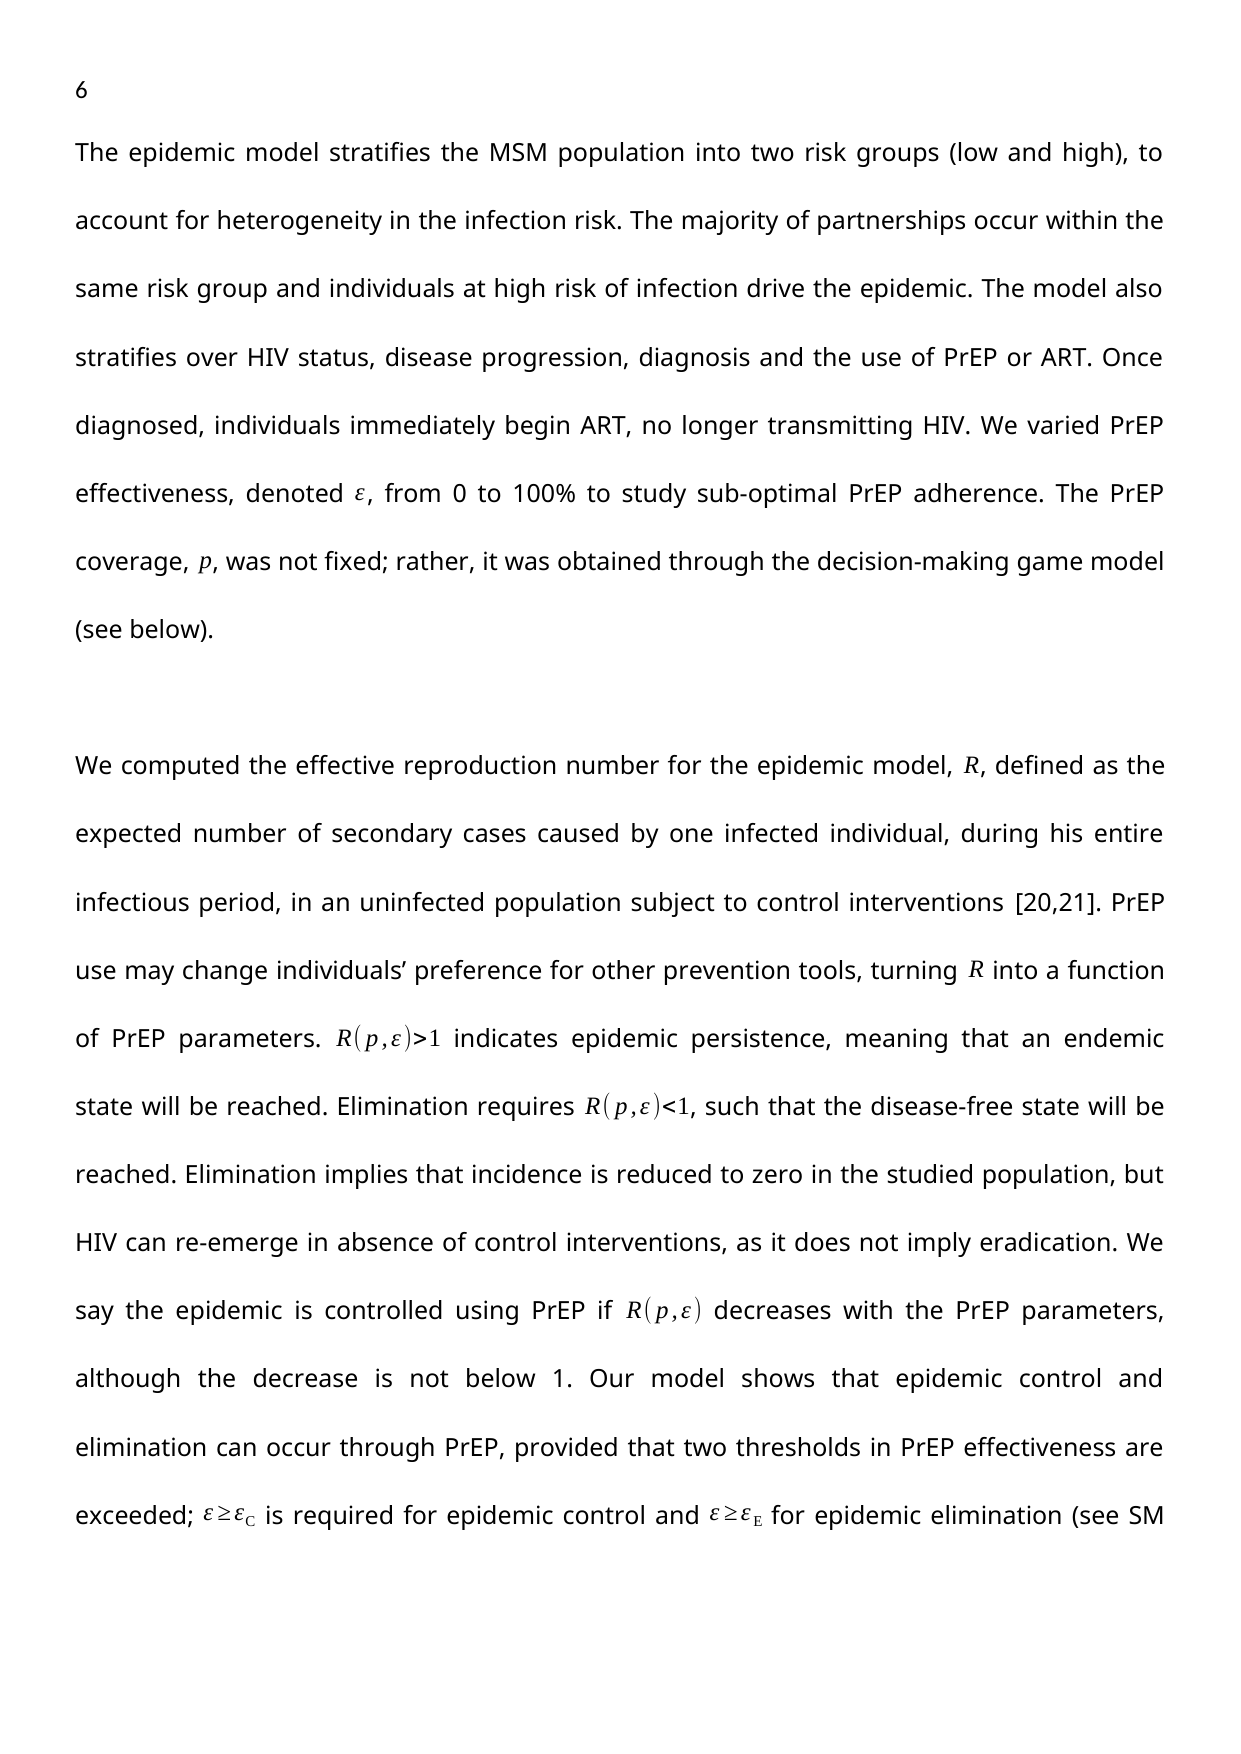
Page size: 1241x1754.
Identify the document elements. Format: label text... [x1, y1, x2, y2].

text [75, 748, 1165, 1531]
text The epidemic model stratifies the MSM population into two risk groups (low and high), to account for heterogeneity in the infection risk. The majority of partnerships occur within the same risk group and individuals at high risk of infection drive the epidemic. The model also stratifies over HIV status, disease progression, diagnosis and the use of PrEP or ART. Once diagnosed, individuals immediately begin ART, no longer transmitting HIV. We varied PrEP effectiveness, denoted , from 0 to 100% to study sub-optimal PrEP adherence. The PrEP coverage, , was not fixed; rather, it was obtained through the decision-making game model (see below). [75, 135, 1165, 646]
